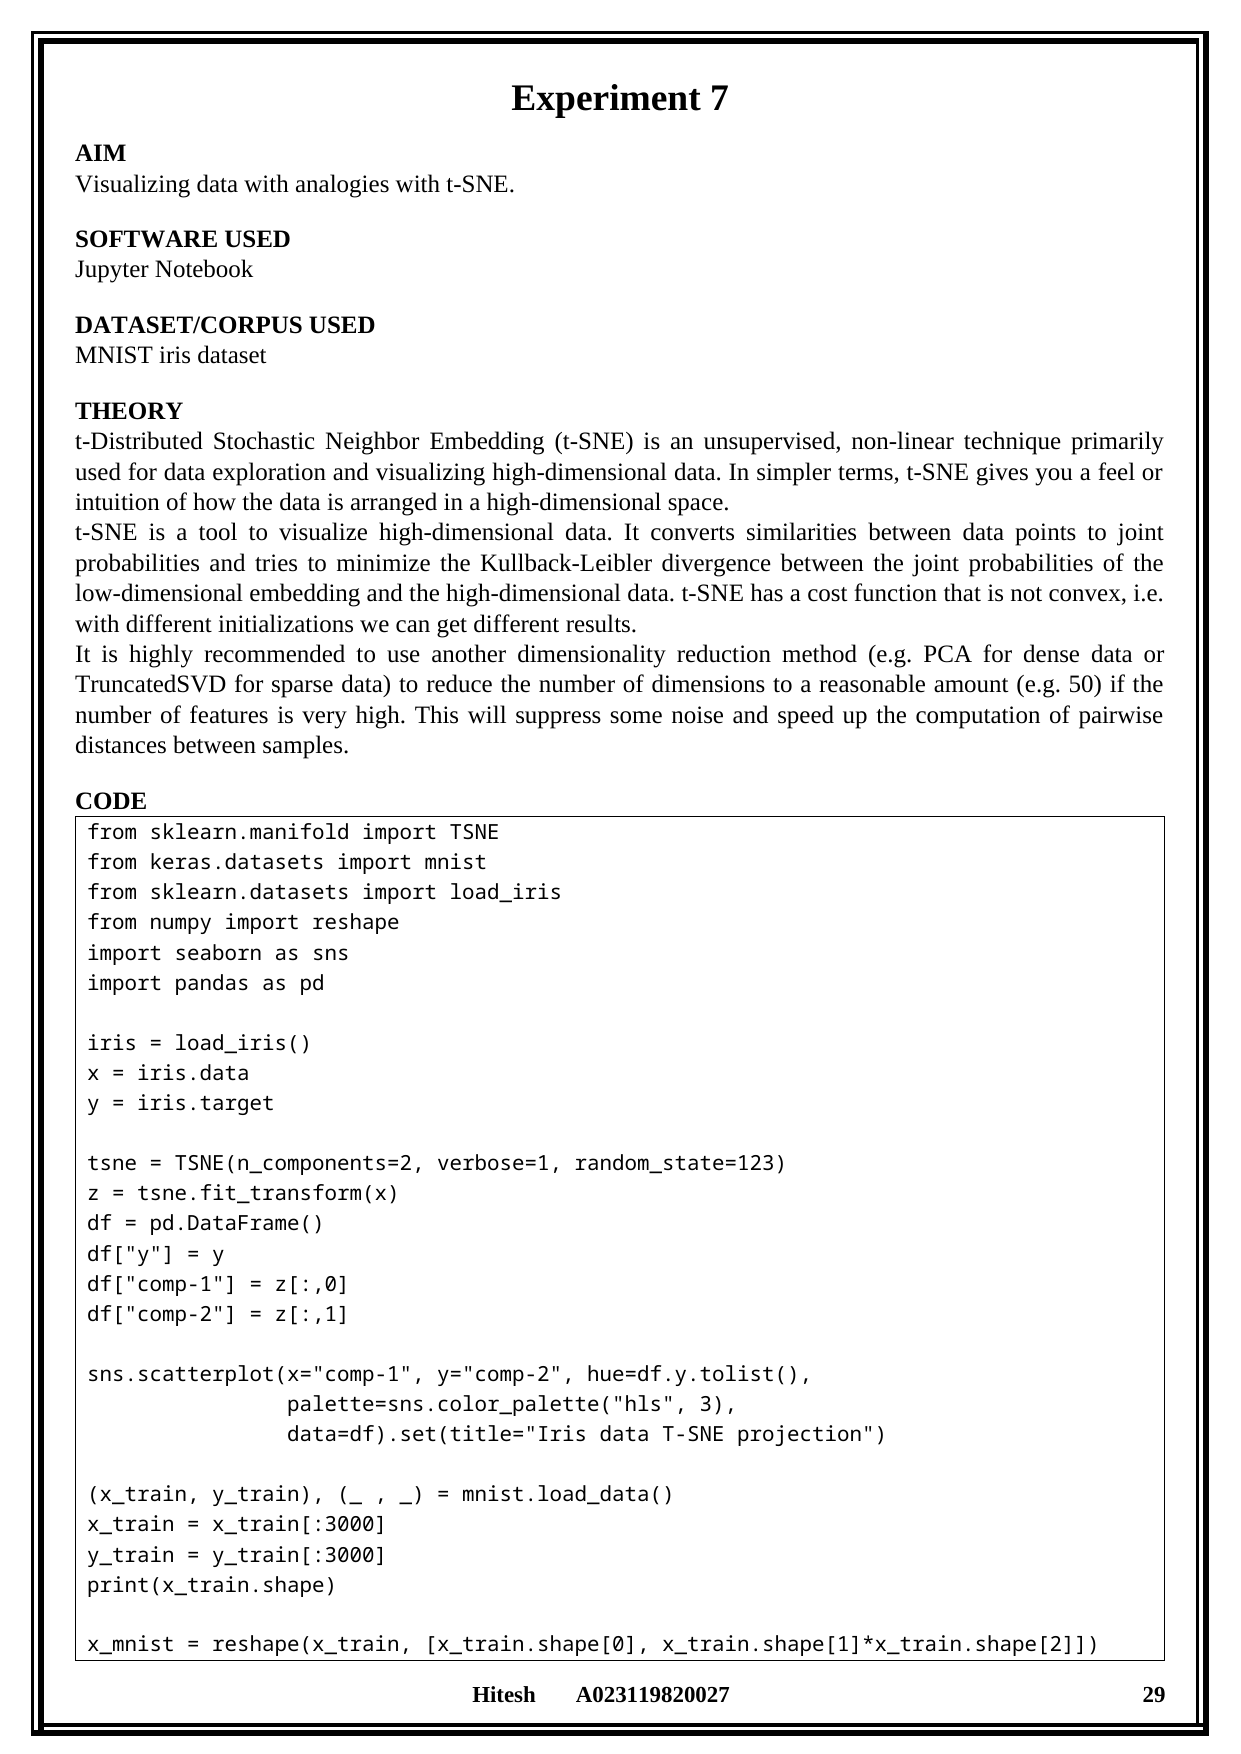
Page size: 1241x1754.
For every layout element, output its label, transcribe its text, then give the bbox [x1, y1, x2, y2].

text Theory [75, 396, 1165, 424]
text t-Distributed Stochastic Neighbor Embedding (t-SNE) is an unsupervised, non-linear technique primarily used for data exploration and visualizing high-dimensional data. In simpler terms, t-SNE gives you a feel or intuition of how the data is arranged in a high-dimensional space. [75, 426, 1165, 516]
text t-SNE is a tool to visualize high-dimensional data. It converts similarities between data points to joint probabilities and tries to minimize the Kullback-Leibler divergence between the joint probabilities of the low-dimensional embedding and the high-dimensional data. t-SNE has a cost function that is not convex, i.e. with different initializations we can get different results. [75, 517, 1165, 637]
text Dataset/Corpus Used [75, 310, 1165, 339]
text Experiment 7 [75, 75, 1165, 118]
text Visualizing data with analogies with t-SNE. [75, 169, 1165, 197]
text It is highly recommended to use another dimensionality reduction method (e.g. PCA for dense data or TruncatedSVD for sparse data) to reduce the number of dimensions to a reasonable amount (e.g. 50) if the number of features is very high. This will suppress some noise and speed up the computation of pairwise distances between samples. [75, 639, 1165, 759]
text AIM [75, 138, 1165, 167]
text Code [75, 786, 1165, 814]
text Software used [75, 224, 1165, 253]
text MNIST iris dataset [75, 340, 1165, 369]
text Jupyter Notebook [75, 254, 1165, 283]
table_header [76, 817, 1164, 1659]
